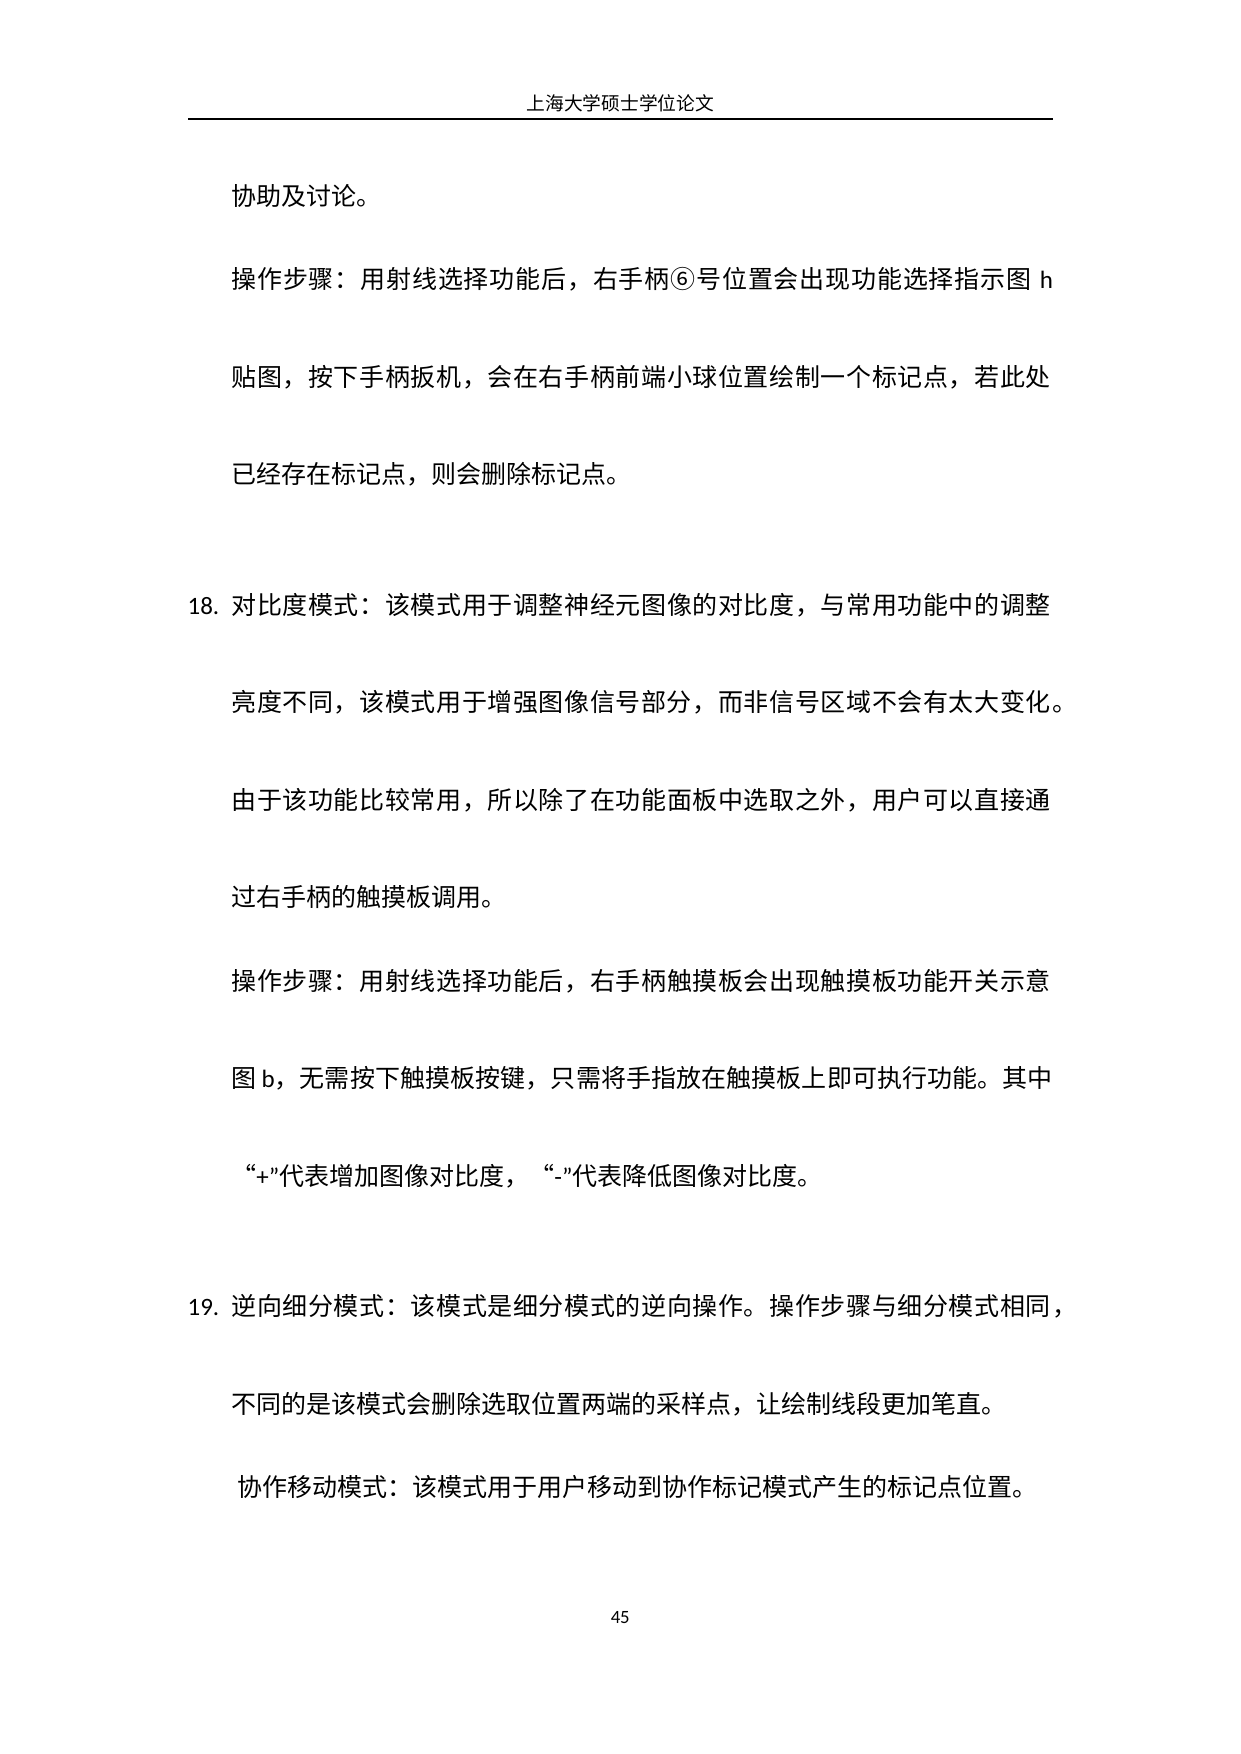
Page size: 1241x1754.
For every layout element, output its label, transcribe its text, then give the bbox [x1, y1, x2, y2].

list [187, 162, 1053, 227]
list 逆向细分模式：该模式是细分模式的逆向操作。操作步骤与细分模式相同，不同的是该模式会删除选取位置两端的采样点，让绘制线段更加笔直。 [187, 1272, 1053, 1435]
text 操作步骤：用射线选择功能后，右手柄触摸板会出现触摸板功能开关示意图b，无需按下触摸板按键，只需将手指放在触摸板上即可执行功能。其中“+”代表增加图像对比度，“-”代表降低图像对比度。 [231, 947, 1053, 1207]
text 操作步骤：用射线选择功能后，右手柄⑥号位置会出现功能选择指示图h贴图，按下手柄扳机，会在右手柄前端小球位置绘制一个标记点，若此处已经存在标记点，则会删除标记点。 [231, 245, 1053, 505]
text 协作移动模式：该模式用于用户移动到协作标记模式产生的标记点位置。 [187, 1453, 1053, 1518]
list 对比度模式：该模式用于调整神经元图像的对比度，与常用功能中的调整亮度不同，该模式用于增强图像信号部分，而非信号区域不会有太大变化。由于该功能比较常用，所以除了在功能面板中选取之外，用户可以直接通过右手柄的触摸板调用。 [187, 571, 1053, 928]
